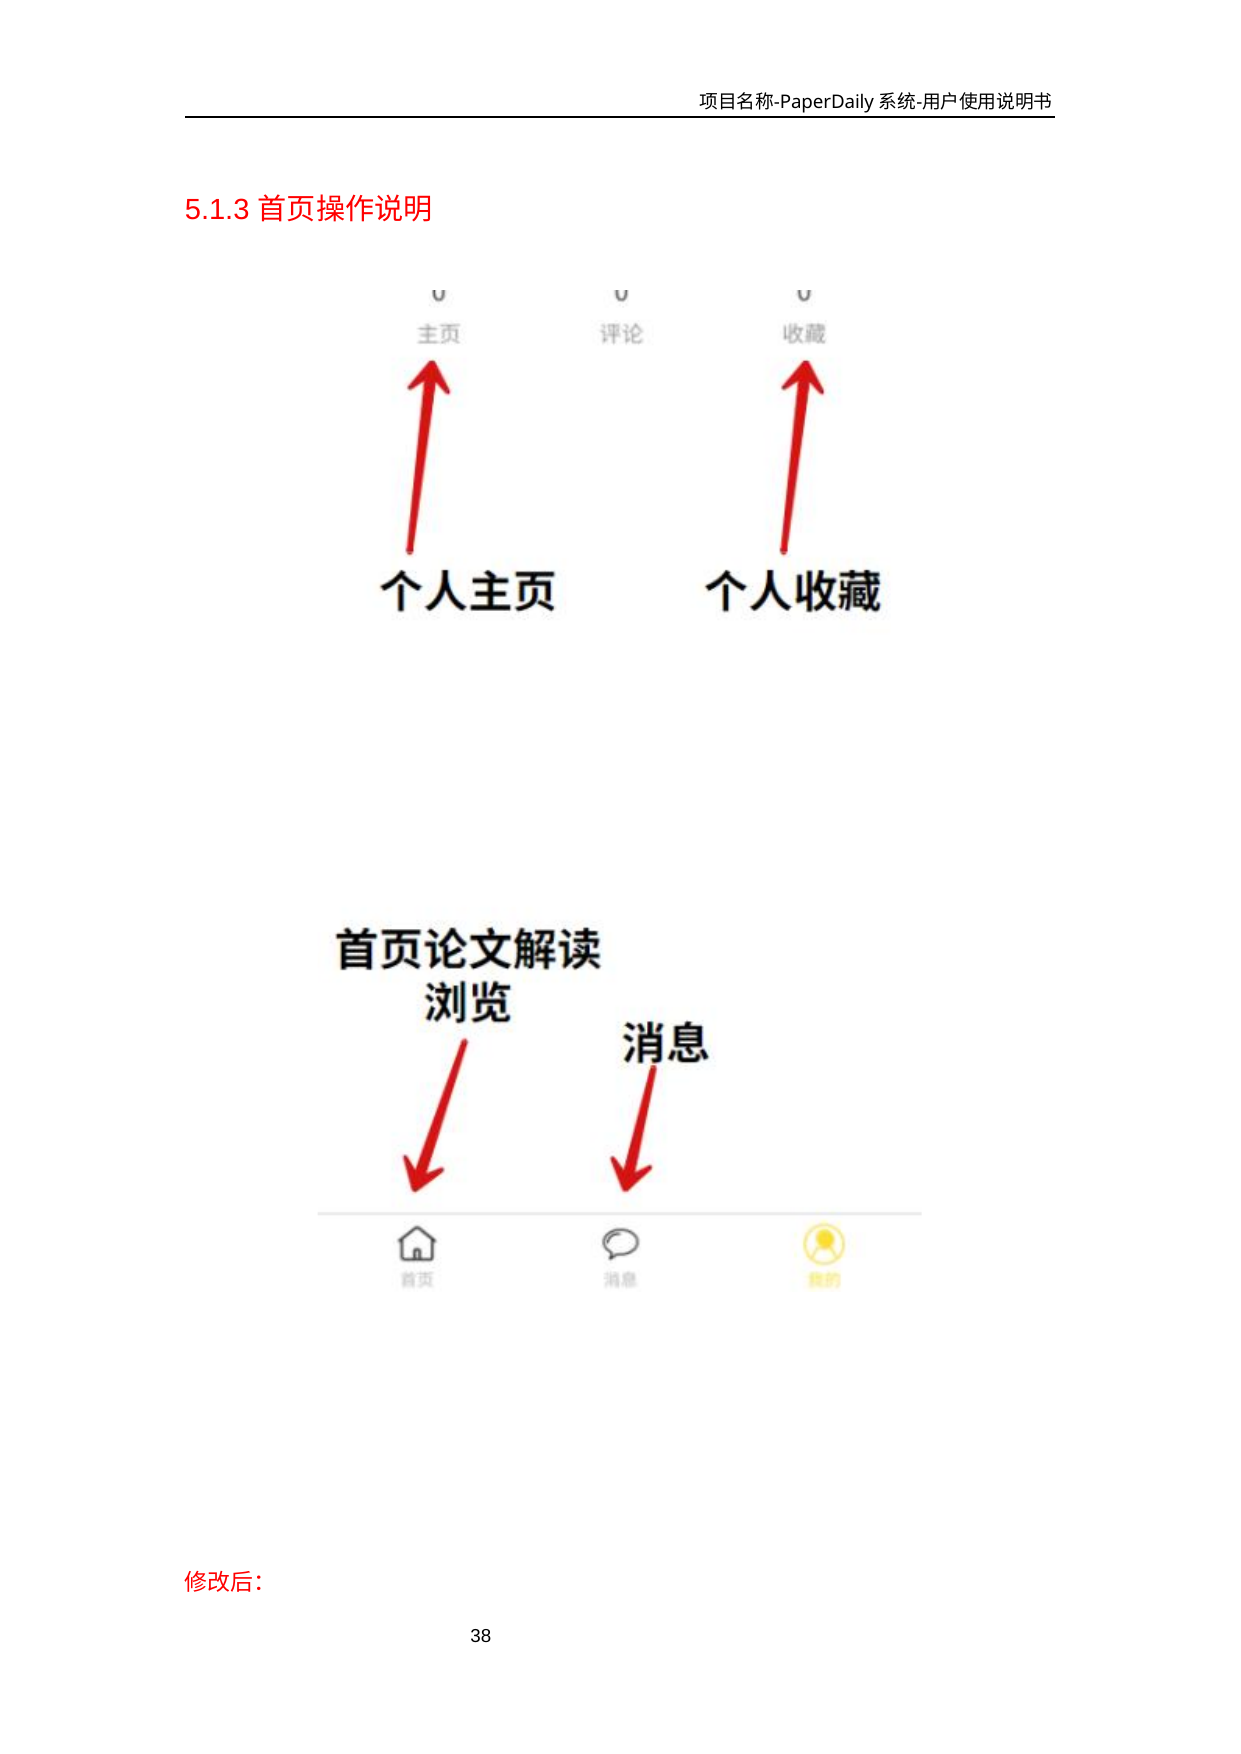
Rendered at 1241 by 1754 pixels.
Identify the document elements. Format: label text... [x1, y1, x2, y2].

text 修改后： [184, 1563, 1056, 1597]
picture [317, 290, 922, 1292]
subtitle 5.1.3 首页操作说明 [184, 186, 1056, 228]
